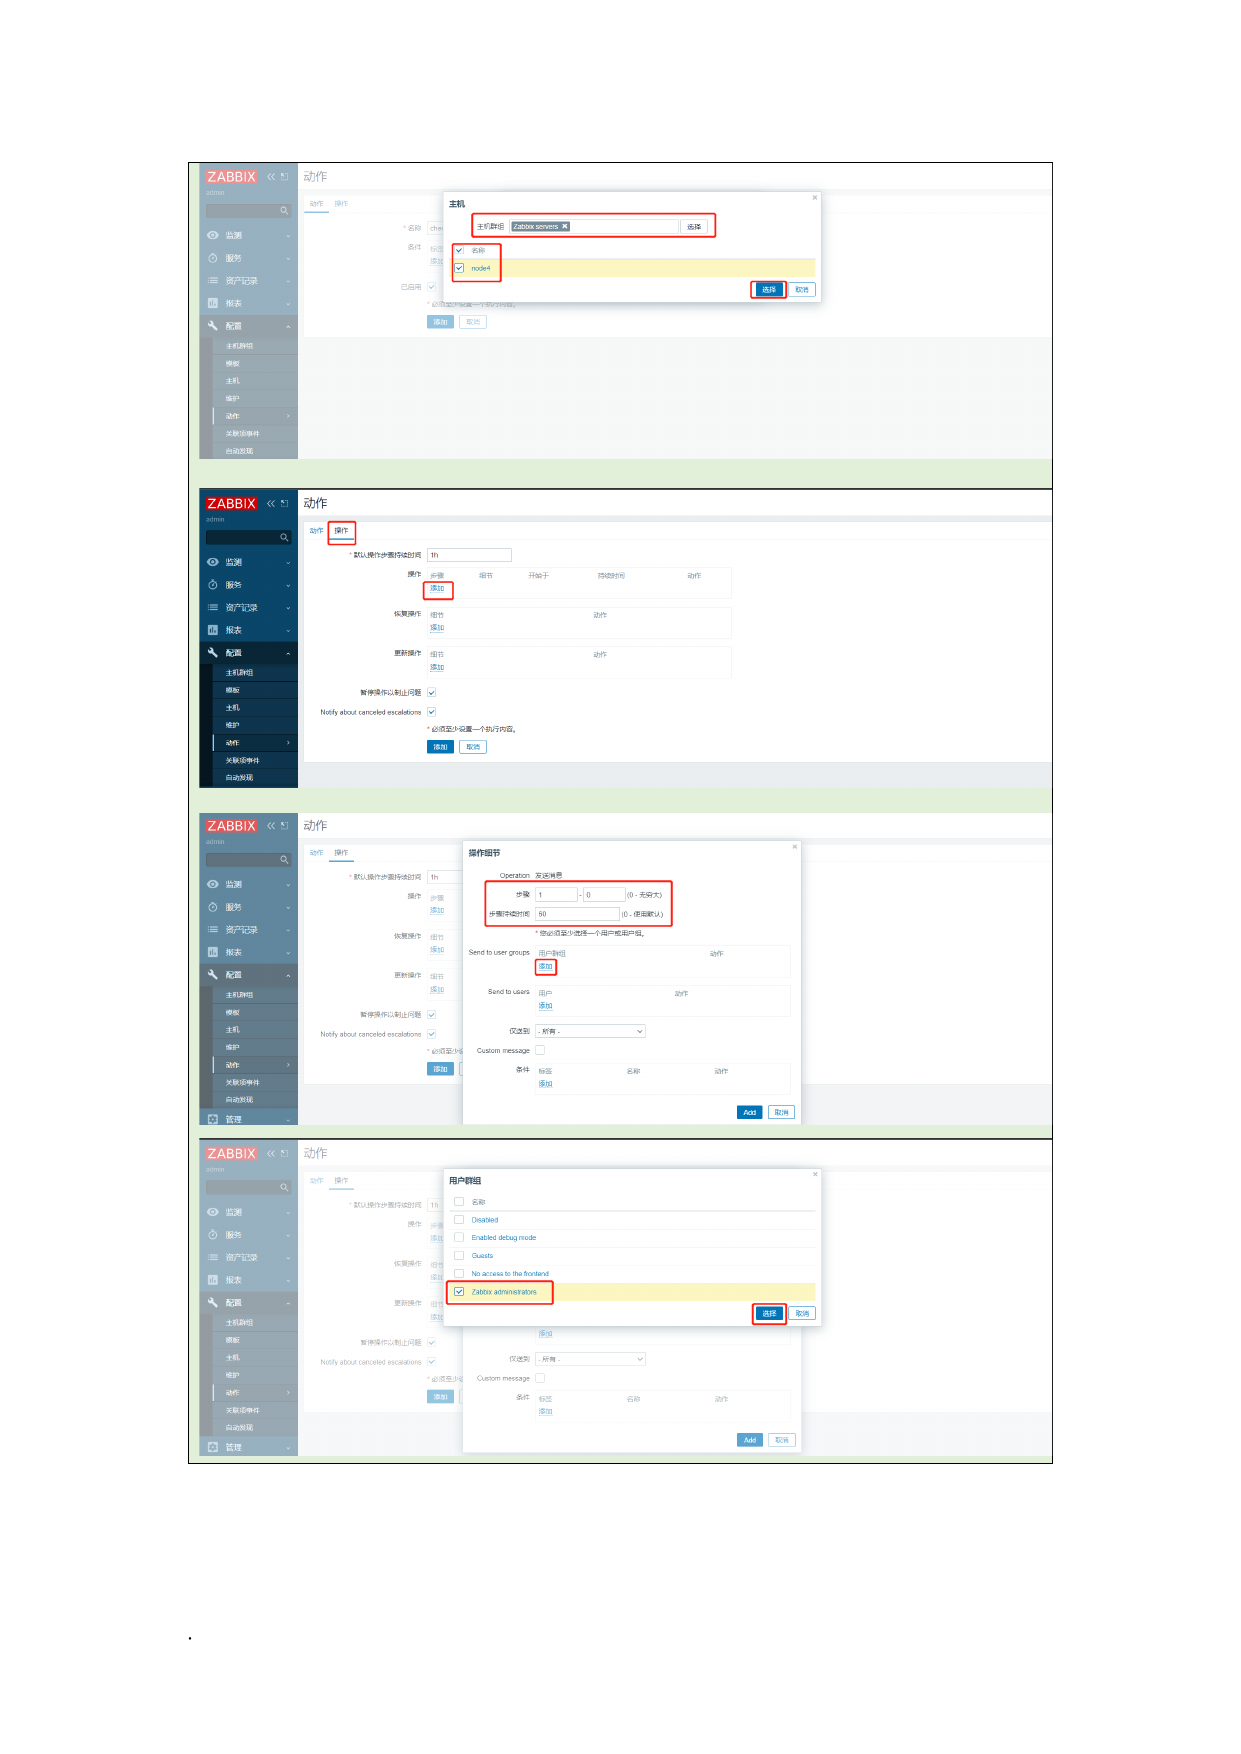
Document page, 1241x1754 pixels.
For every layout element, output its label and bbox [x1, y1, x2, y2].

picture [199, 488, 1053, 788]
picture [199, 1138, 1053, 1456]
table_header [189, 163, 1052, 1463]
picture [199, 813, 1053, 1125]
picture [199, 163, 1053, 459]
